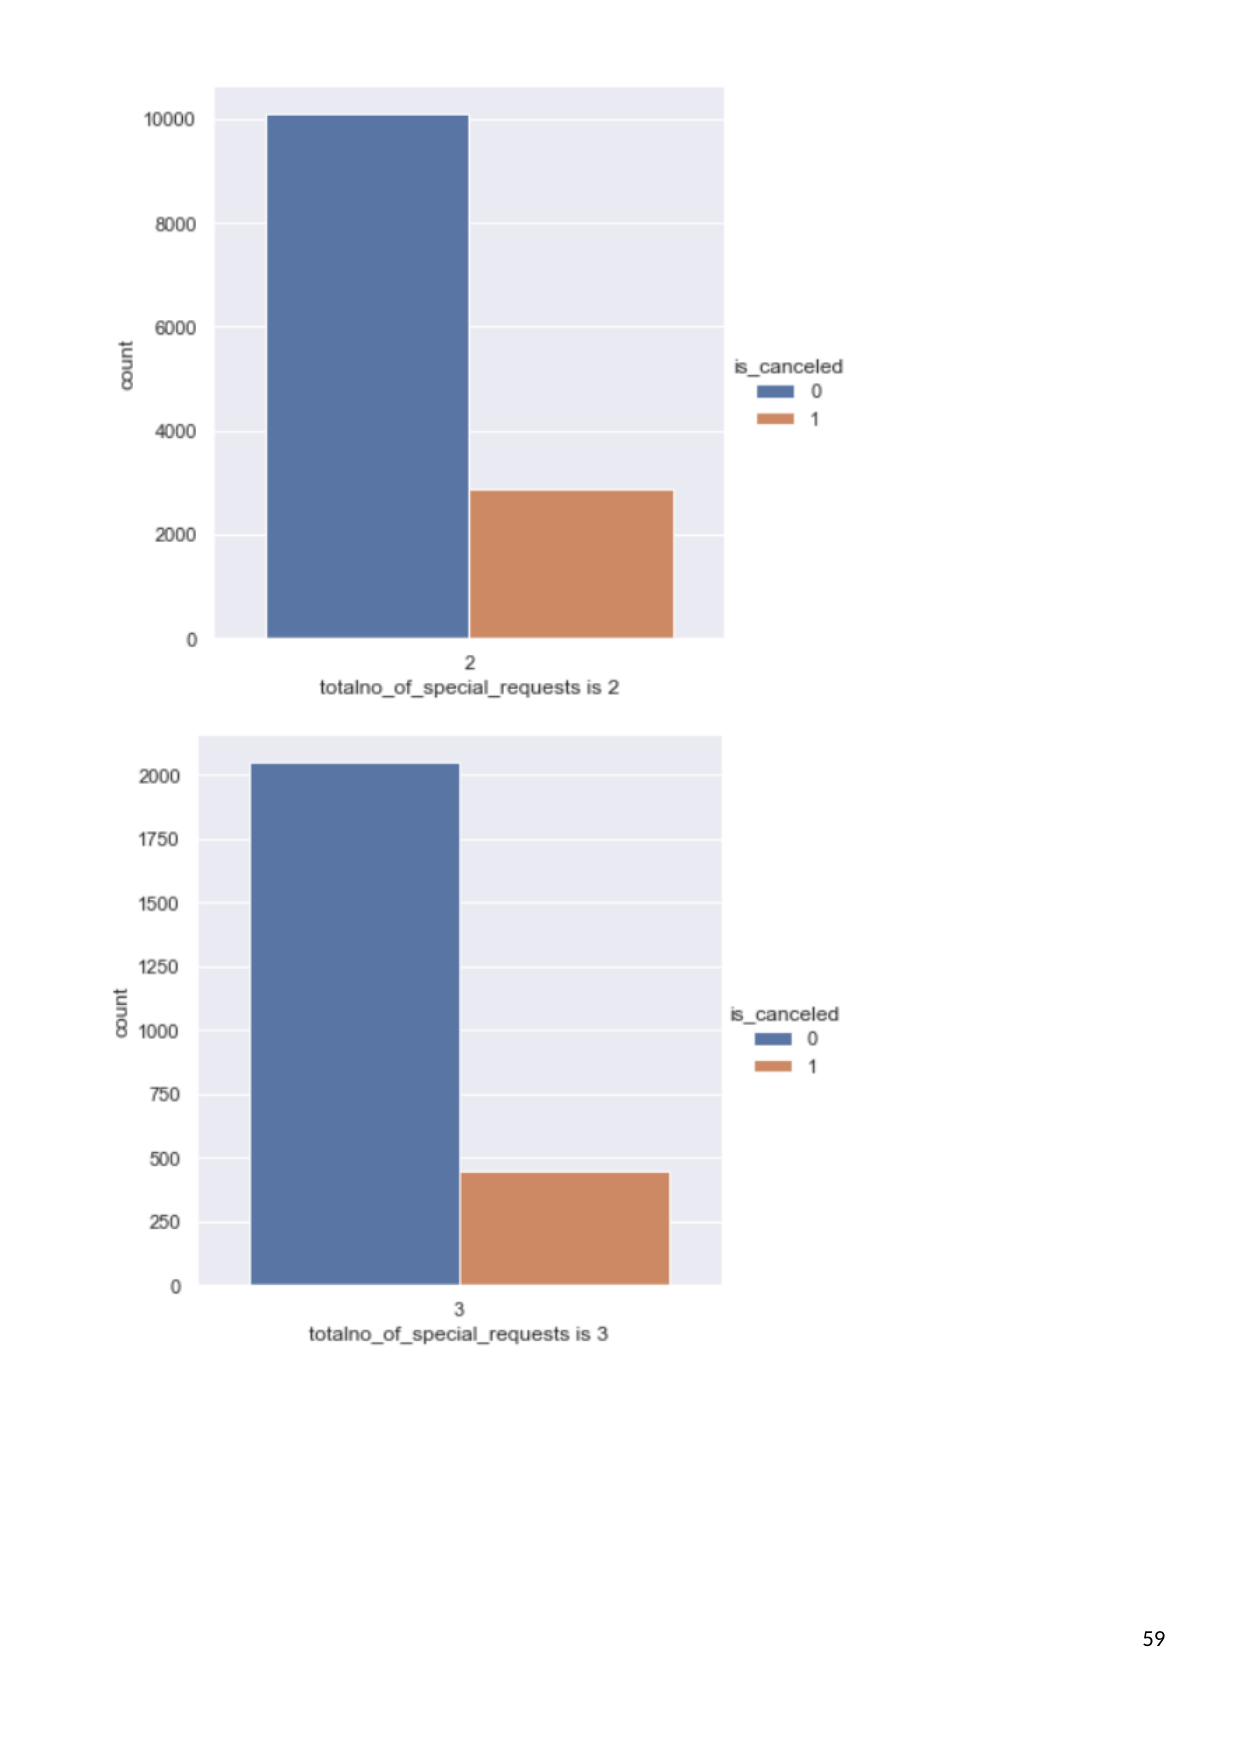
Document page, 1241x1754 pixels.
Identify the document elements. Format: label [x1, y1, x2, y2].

picture [112, 75, 855, 703]
picture [112, 721, 844, 1351]
